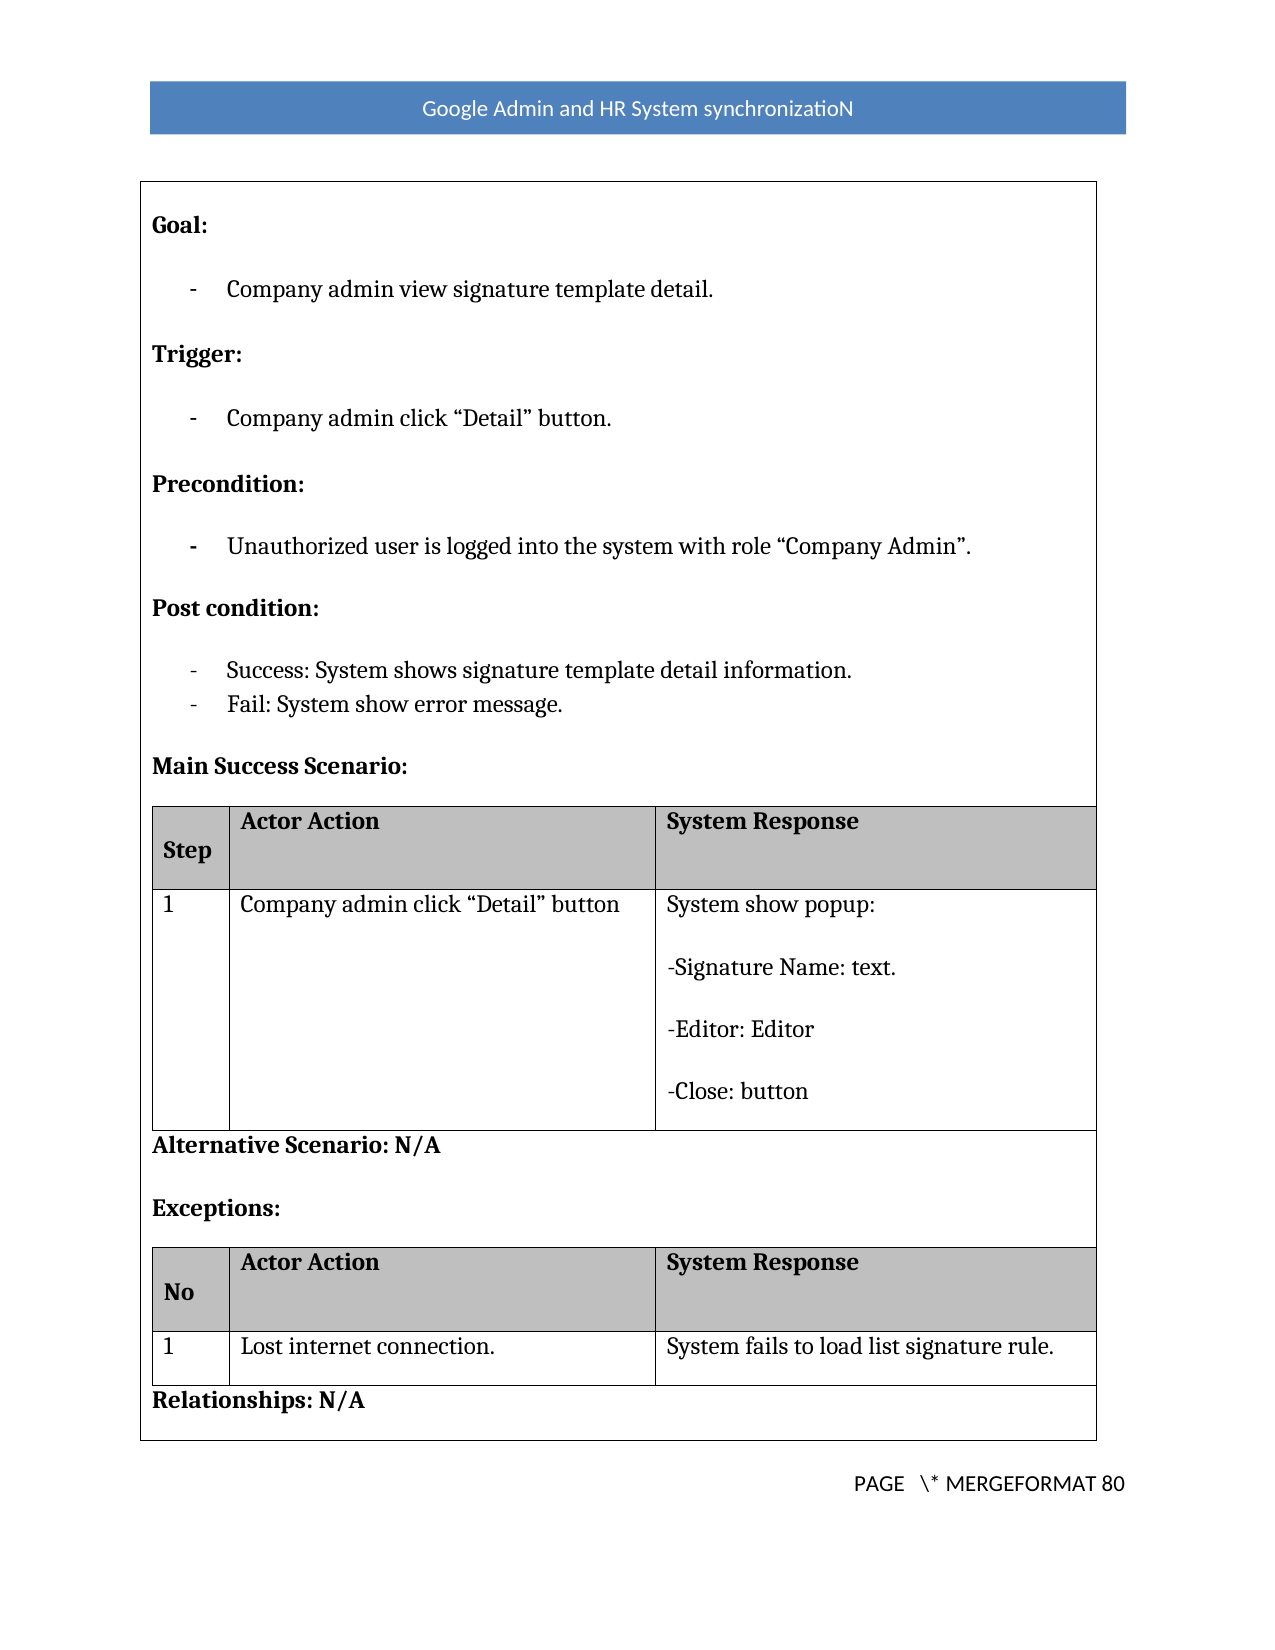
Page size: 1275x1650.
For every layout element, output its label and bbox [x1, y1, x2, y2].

table_cell [141, 182, 1096, 1440]
